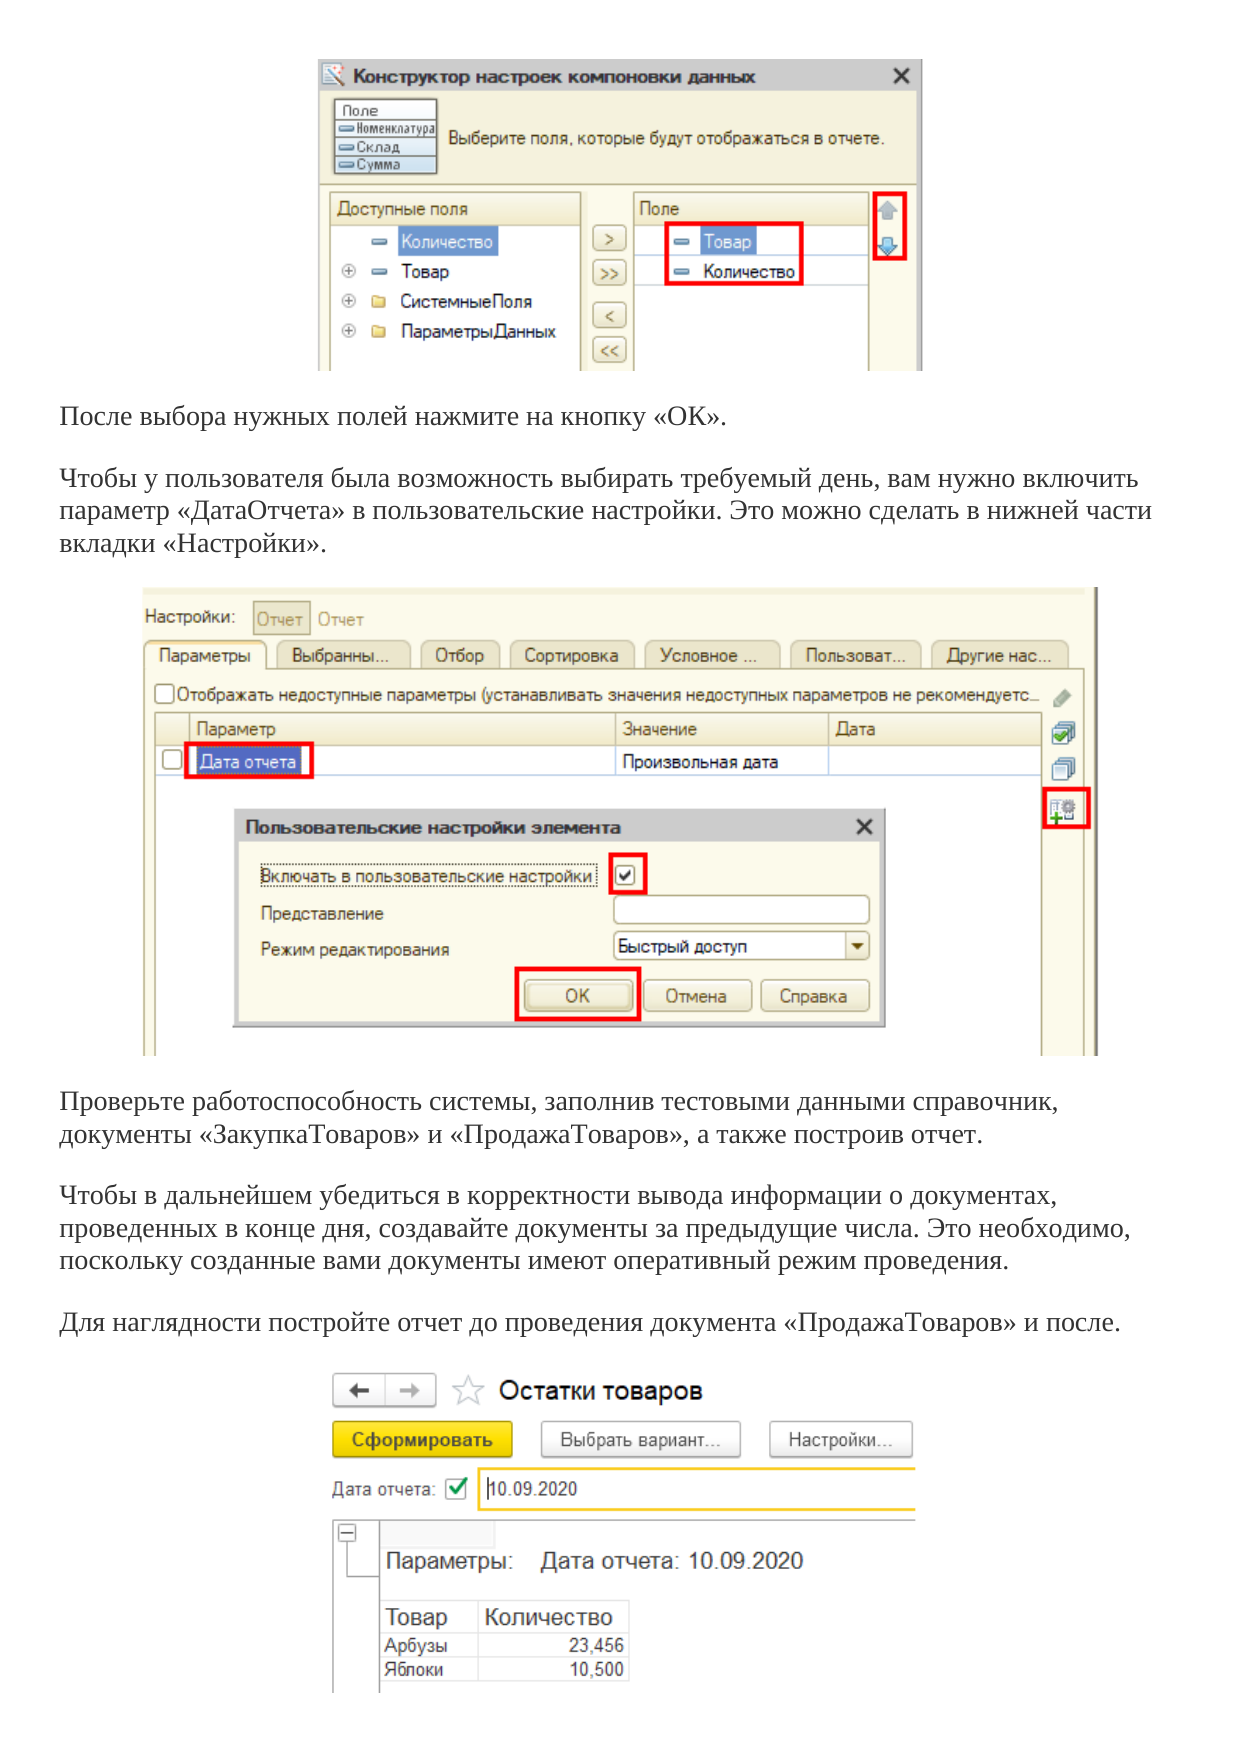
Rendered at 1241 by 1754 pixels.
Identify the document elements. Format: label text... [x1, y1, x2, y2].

picture [142, 587, 1099, 1056]
text Чтобы в дальнейшем убедиться в корректности вывода информации о документах, проведенных в конце дня, создавайте документы за предыдущие числа. Это необходимо, поскольку созданные вами документы имеют оперативный режим проведения. [59, 1178, 1181, 1276]
text После выбора нужных полей нажмите на кнопку «ОК». [59, 399, 1181, 432]
text Проверьте работоспособность системы, заполнив тестовыми данными справочник, документы «ЗакупкаТоваров» и «ПродажаТоваров», а также построив отчет. [59, 1084, 1181, 1149]
text Для наглядности постройте отчет до проведения документа «ПродажаТоваров» и после. [59, 1305, 1181, 1337]
picture [325, 1366, 916, 1693]
text Чтобы у пользователя была возможность выбирать требуемый день, вам нужно включить параметр «ДатаОтчета» в пользовательские настройки. Это можно сделать в нижней части вкладки «Настройки». [59, 461, 1181, 558]
picture [317, 59, 923, 371]
